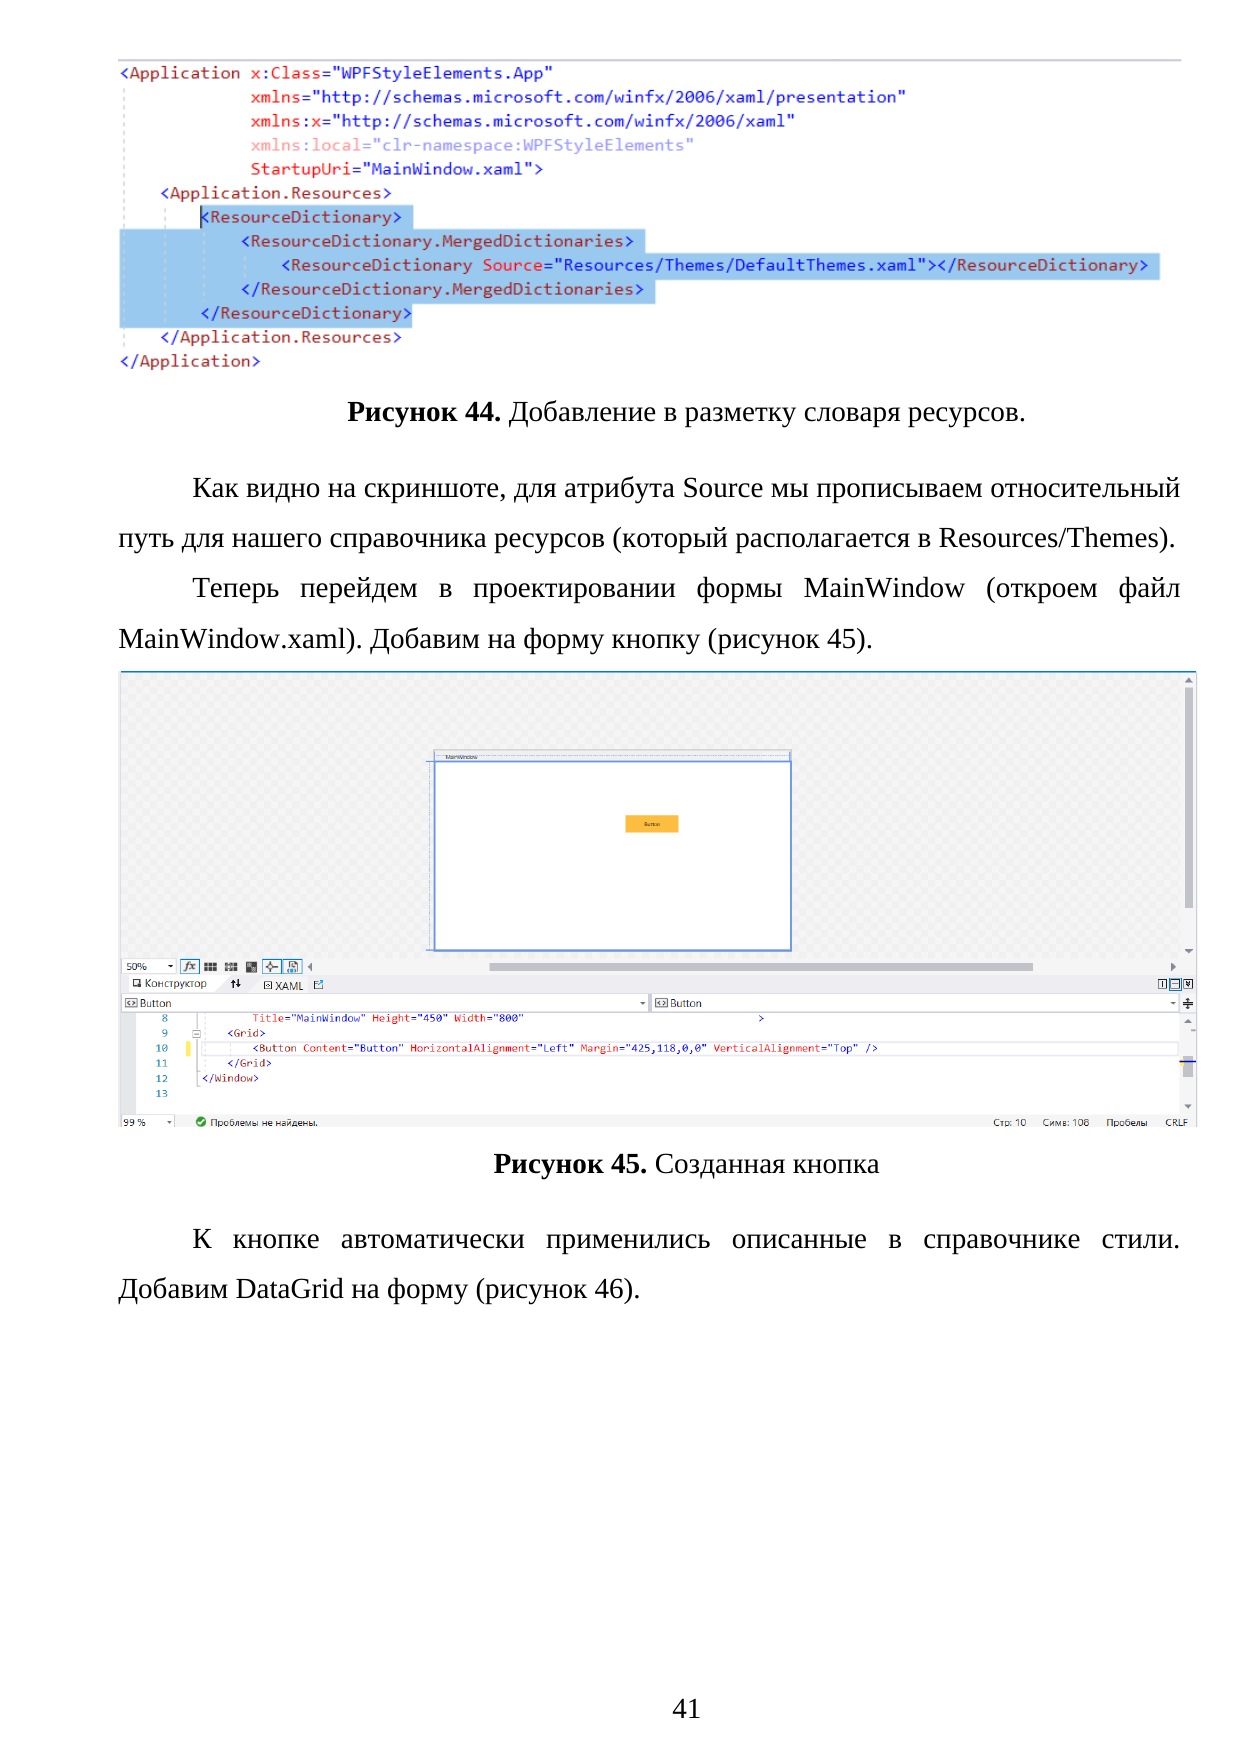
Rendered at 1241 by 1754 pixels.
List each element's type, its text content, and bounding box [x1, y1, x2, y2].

text Рисунок 44. Добавление в разметку словаря ресурсов. [118, 394, 1181, 428]
text К кнопке автоматически применились описанные в справочнике стили. Добавим DataGrid на форму (рисунок 46). [118, 1221, 1181, 1305]
text Теперь перейдем в проектировании формы MainWindow (откроем файл MainWindow.xaml). Добавим на форму кнопку (рисунок 45). [118, 570, 1181, 654]
picture [118, 59, 1182, 376]
picture [118, 671, 1198, 1127]
text Как видно на скриншоте, для атрибута Source мы прописываем относительный путь для нашего справочника ресурсов (который располагается в Resources/Themes). [118, 470, 1181, 554]
text Рисунок 45. Созданная кнопка [118, 1146, 1181, 1179]
